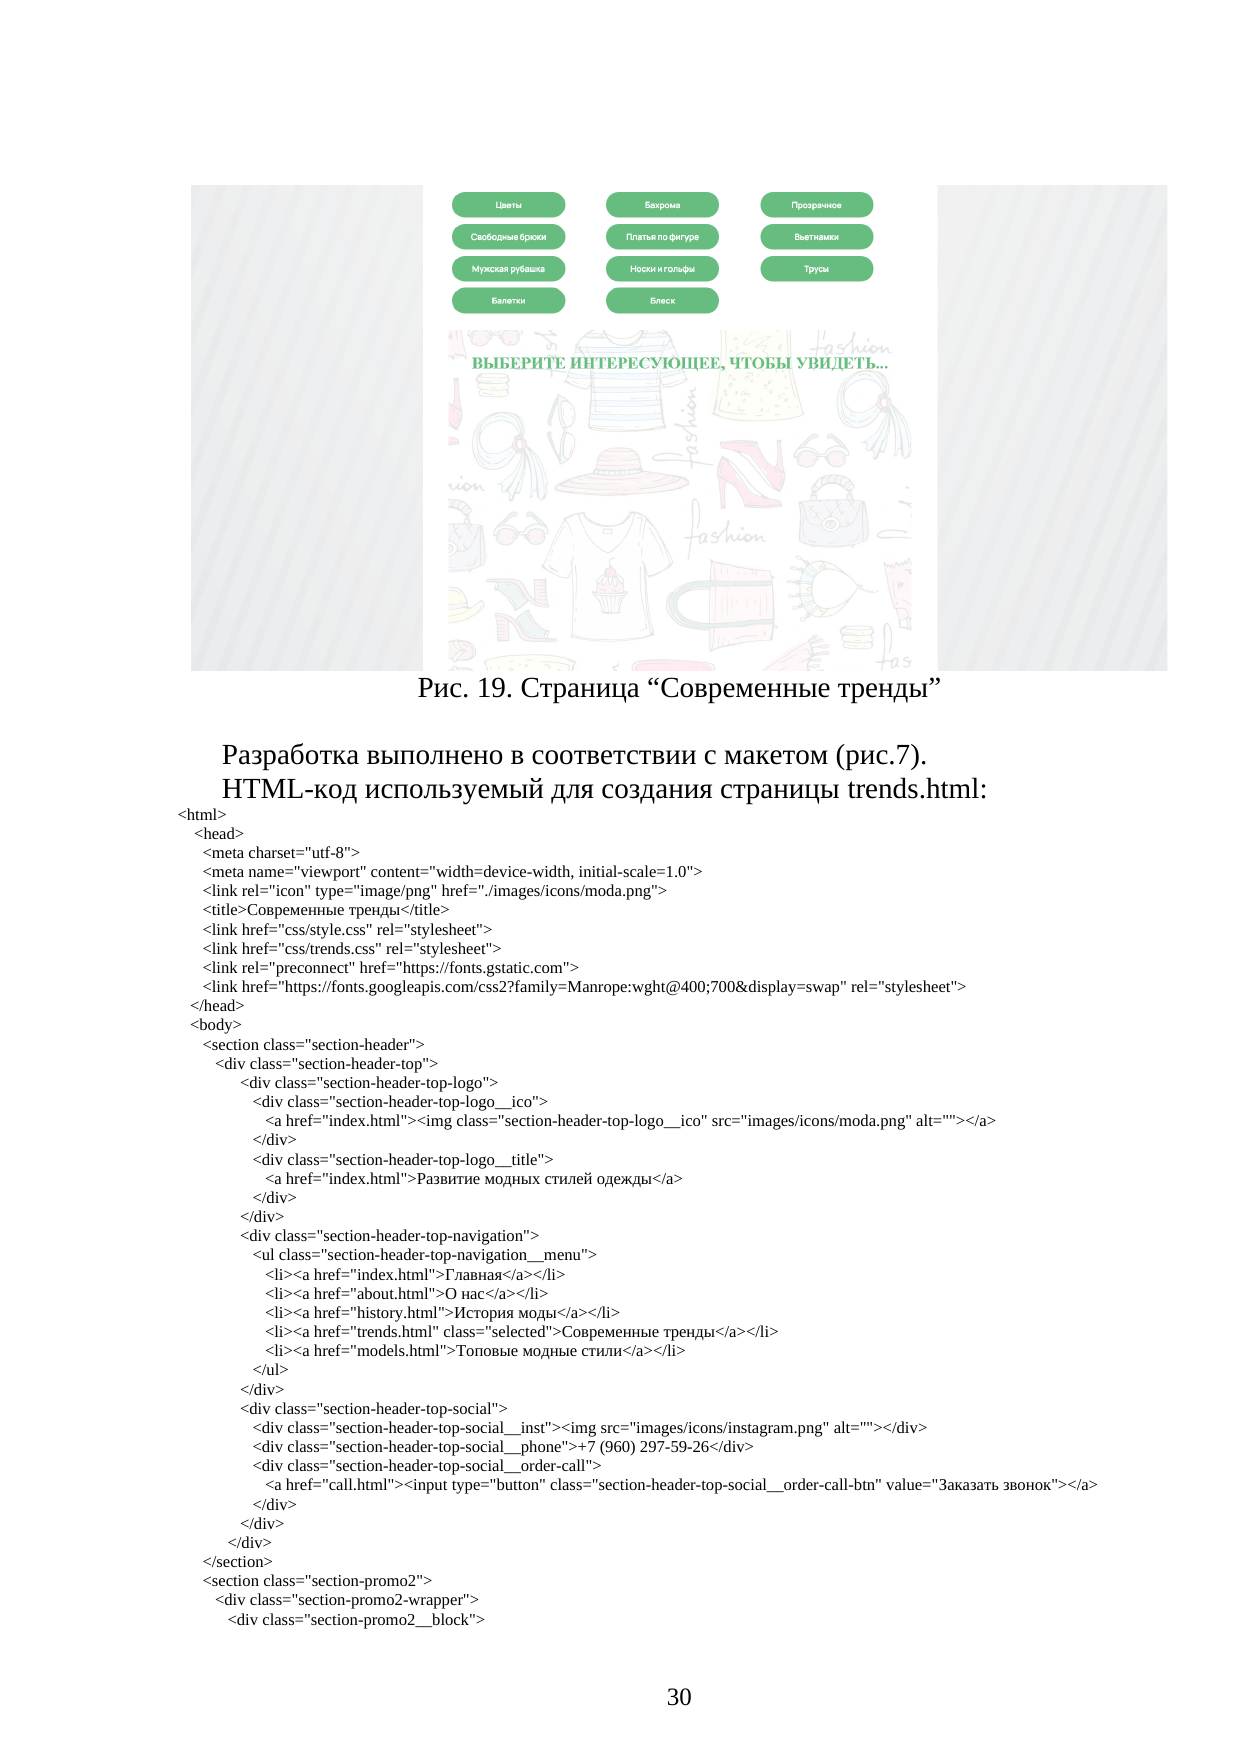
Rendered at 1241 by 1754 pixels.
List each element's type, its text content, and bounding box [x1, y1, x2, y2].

text <div class="section-header-top-logo__title"> [177, 1149, 1181, 1168]
text </ul> [177, 1360, 1181, 1379]
text <a href="call.html"><input type="button" class="section-header-top-social__order-call-btn" value="Заказать звонок"></a> [177, 1475, 1181, 1494]
text </section> [177, 1552, 1181, 1571]
text Разработка выполнено в соответствии с макетом (рис.7). [177, 737, 1181, 771]
text <li><a href="index.html">Главная</a></li> [177, 1264, 1181, 1283]
text <div class="section-header-top-social__inst"><img src="images/icons/instagram.png" alt=""></div> [177, 1418, 1181, 1437]
text <li><a href="models.html">Топовые модные стили</a></li> [177, 1341, 1181, 1360]
text <div class="section-header-top-social__phone">+7 (960) 297-59-26</div> [177, 1437, 1181, 1456]
text <a href="index.html"><img class="section-header-top-logo__ico" src="images/icons/moda.png" alt=""></a> [177, 1111, 1181, 1130]
text <meta charset="utf-8"> [177, 843, 1181, 862]
text <html> [177, 804, 1181, 823]
text <section class="section-promo2"> [177, 1571, 1181, 1590]
text <div class="section-header-top-navigation"> [177, 1226, 1181, 1245]
text <div class="section-header-top"> [177, 1053, 1181, 1073]
text </div> [177, 1130, 1181, 1149]
text <ul class="section-header-top-navigation__menu"> [177, 1245, 1181, 1264]
text <div class="section-header-top-logo"> [177, 1073, 1181, 1092]
text <a href="index.html">Развитие модных стилей одежды</a> [177, 1168, 1181, 1188]
text <head> [177, 823, 1181, 843]
text <div class="section-header-top-social"> [177, 1398, 1181, 1418]
text HTML-код используемый для создания страницы trends.html: [177, 771, 1181, 804]
text </div> [177, 1207, 1181, 1226]
text </div> [177, 1188, 1181, 1207]
text </div> [177, 1513, 1181, 1533]
text <link rel="preconnect" href="https://fonts.gstatic.com"> [177, 958, 1181, 977]
text <div class="section-promo2-wrapper"> [177, 1590, 1181, 1609]
text Рис. 19. Страница “Современные тренды” [177, 670, 1181, 704]
text </div> [177, 1494, 1181, 1513]
text <div class="section-header-top-logo__ico"> [177, 1092, 1181, 1111]
text <link href="css/trends.css" rel="stylesheet"> [177, 938, 1181, 958]
text </head> [177, 996, 1181, 1015]
text <div class="section-promo2__block"> [177, 1609, 1181, 1628]
text <link rel="icon" type="image/png" href="./images/icons/moda.png"> [177, 881, 1181, 900]
text </div> [177, 1379, 1181, 1398]
picture [191, 185, 1168, 671]
text <meta name="viewport" content="width=device-width, initial-scale=1.0"> [177, 862, 1181, 881]
text <li><a href="trends.html" class="selected">Современные тренды</a></li> [177, 1322, 1181, 1341]
text <li><a href="history.html">История моды</a></li> [177, 1303, 1181, 1322]
text <section class="section-header"> [177, 1034, 1181, 1053]
text <link href="css/style.css" rel="stylesheet"> [177, 919, 1181, 938]
text <div class="section-header-top-social__order-call"> [177, 1456, 1181, 1475]
text <li><a href="about.html">О нас</a></li> [177, 1283, 1181, 1303]
text </div> [177, 1533, 1181, 1552]
text <link href="https://fonts.googleapis.com/css2?family=Manrope:wght@400;700&display=swap" rel="stylesheet"> [177, 977, 1181, 996]
text <body> [177, 1015, 1181, 1034]
text <title>Современные тренды</title> [177, 900, 1181, 919]
